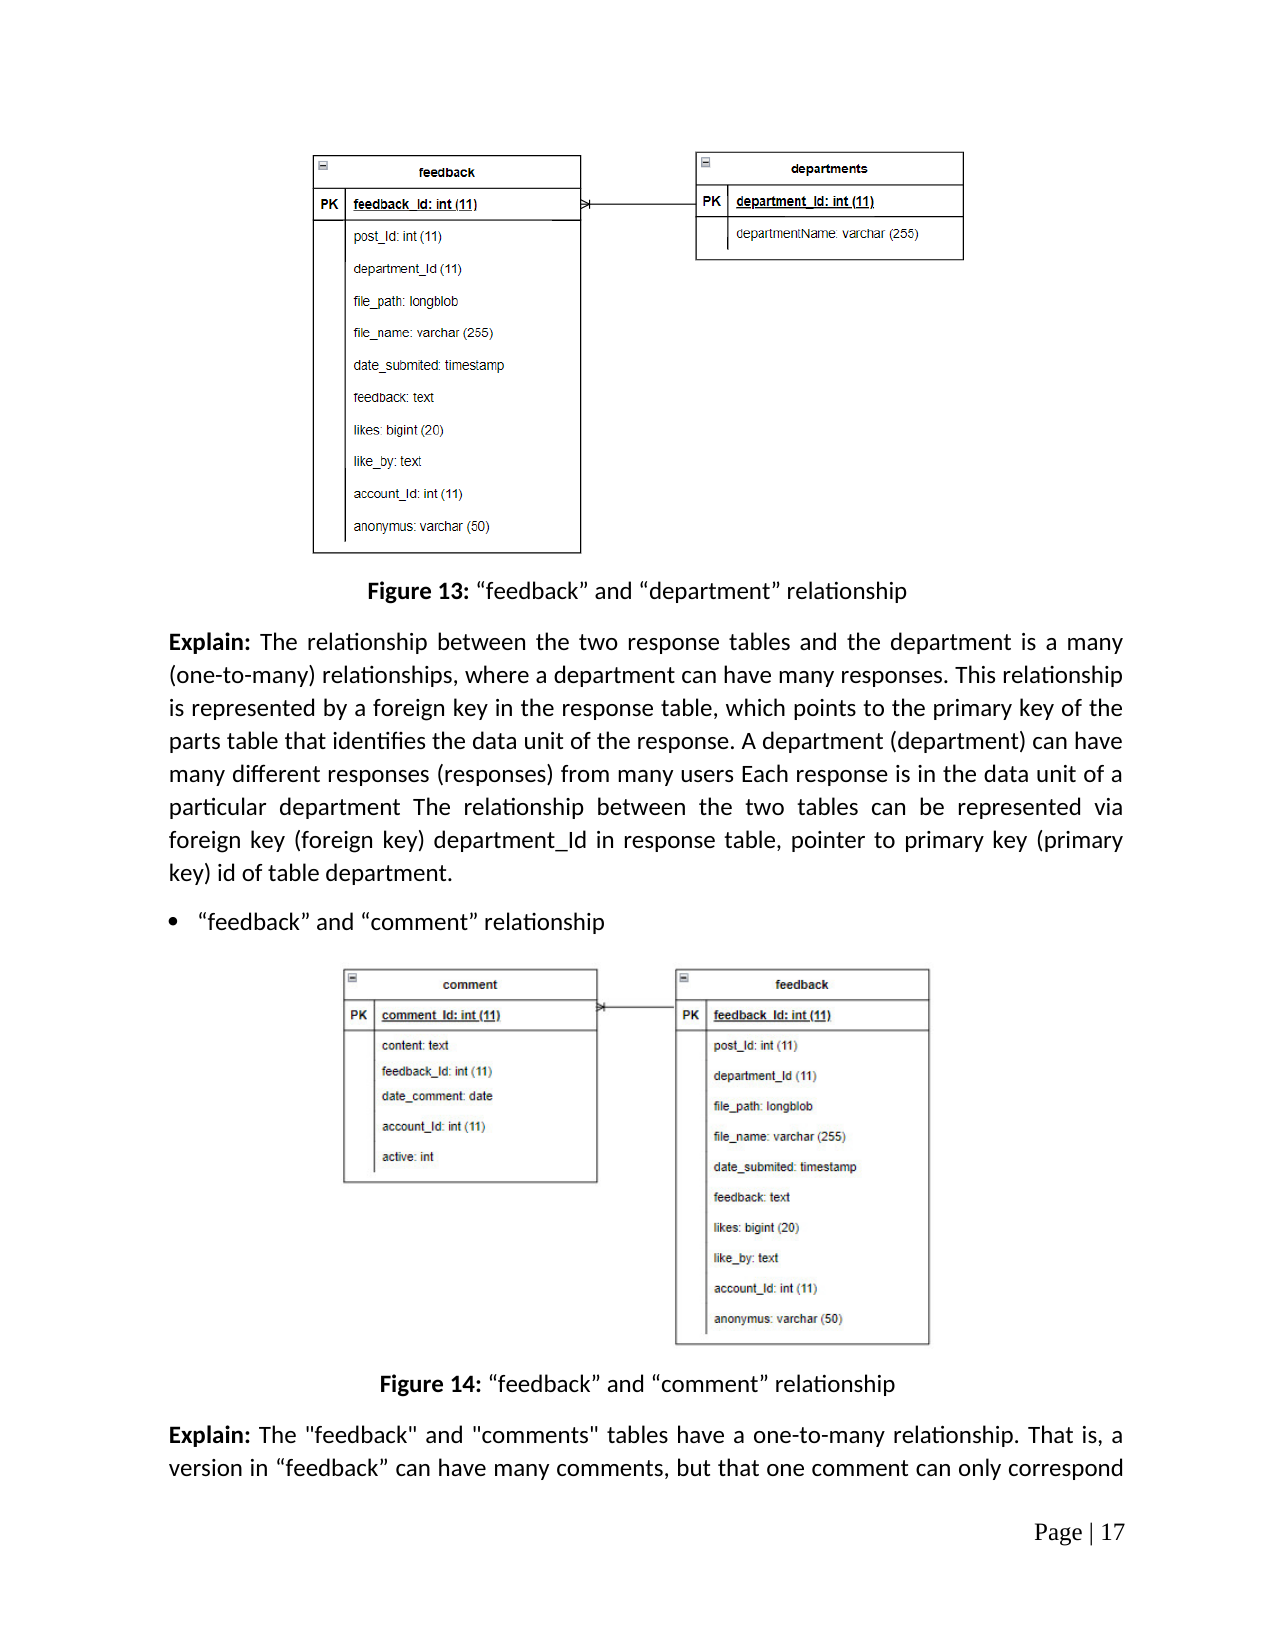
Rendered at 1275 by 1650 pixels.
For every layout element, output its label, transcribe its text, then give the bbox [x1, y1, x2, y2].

picture [306, 150, 969, 557]
list “feedback” and “comment” relationship [169, 906, 1125, 937]
text Figure 14: “feedback” and “comment” relationship [150, 1368, 1125, 1399]
text Figure 13: “feedback” and “department” relationship [150, 575, 1125, 606]
picture [340, 962, 936, 1350]
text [169, 1420, 1125, 1483]
text Explain: The relationship between the two response tables and the department is a many (one-to-many) relationships, where a department can have many responses. This relationship is represented by a foreign key in the response table, which points to the primary key of the parts table that identifies the data unit of the response. A department (department) can have many different responses (responses) from many users Each response is in the data unit of a particular department The relationship between the two tables can be represented via foreign key (foreign key) department_Id in response table, pointer to primary key (primary key) id of table department. [169, 626, 1125, 887]
